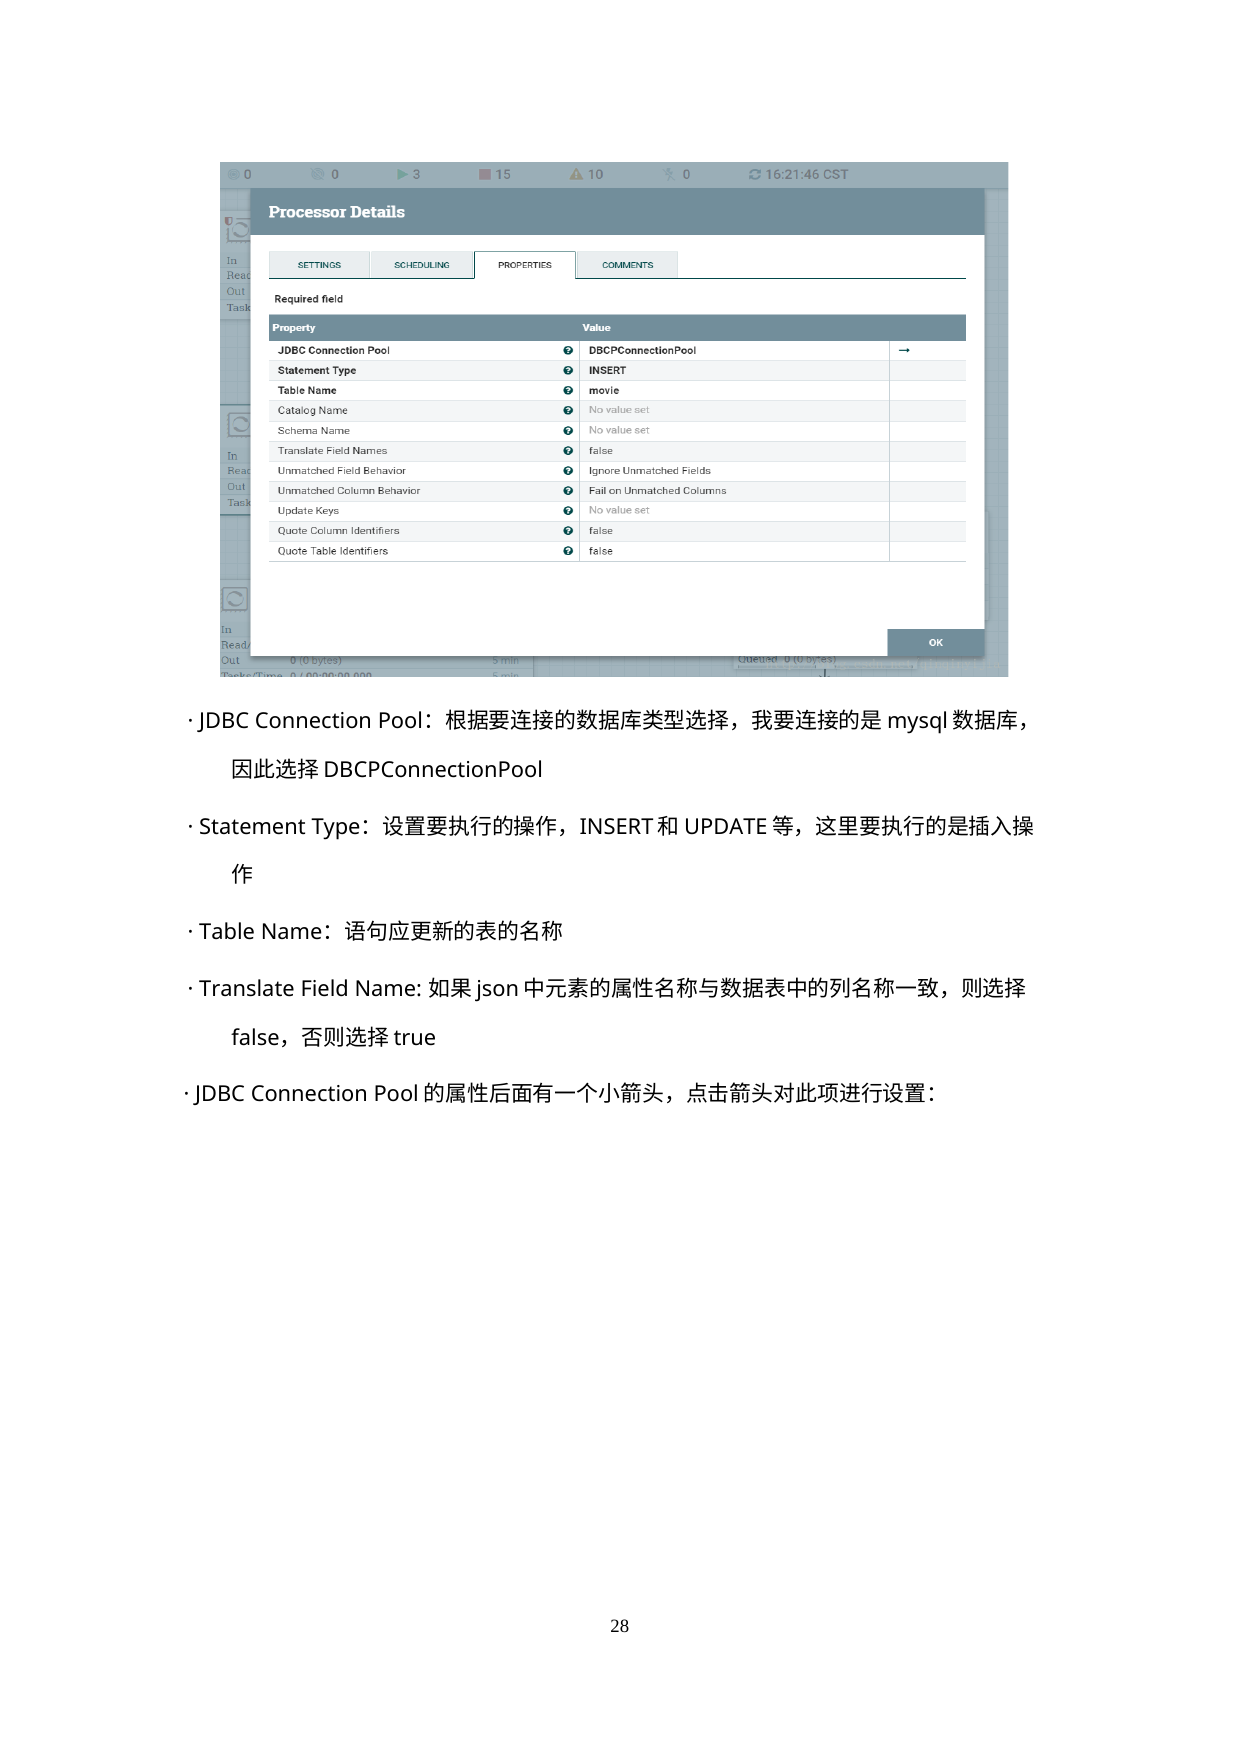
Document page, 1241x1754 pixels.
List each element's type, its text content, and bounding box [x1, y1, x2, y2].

text · Statement Type：设置要执行的操作，INSERT和UPDATE等，这里要执行的是插入操作 [187, 808, 1053, 889]
text · JDBC Connection Pool的属性后面有一个小箭头，点击箭头对此项进行设置： [183, 1076, 1053, 1108]
text · Translate Field Name: 如果json中元素的属性名称与数据表中的列名称一致，则选择false，否则选择true [187, 970, 1053, 1052]
text · Table Name：语句应更新的表的名称 [187, 914, 1053, 946]
picture [220, 162, 1009, 677]
text · JDBC Connection Pool：根据要连接的数据库类型选择，我要连接的是mysql数据库，因此选择DBCPConnectionPool [187, 703, 1053, 784]
